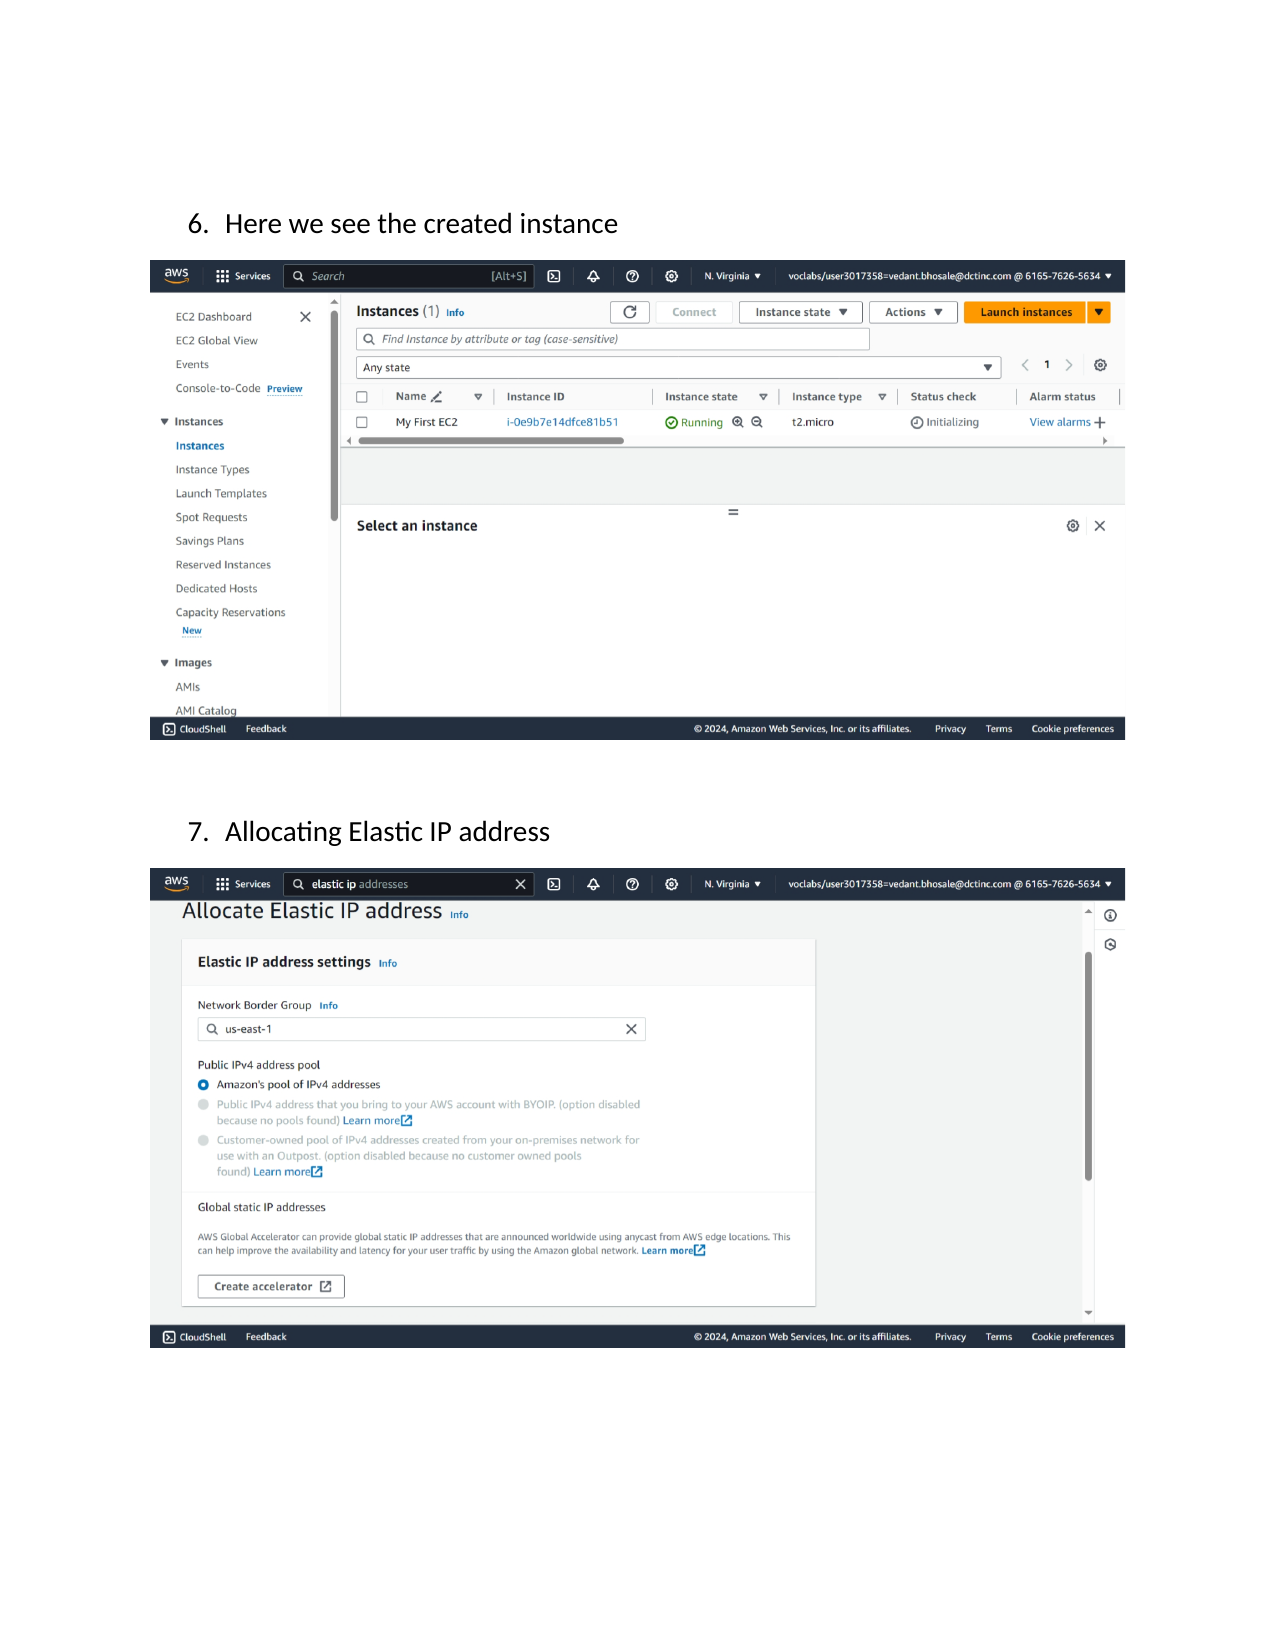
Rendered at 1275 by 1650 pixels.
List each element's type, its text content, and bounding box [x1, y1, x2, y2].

picture [150, 868, 1125, 1348]
picture [150, 260, 1125, 740]
list Allocating Elastic IP address [187, 813, 1125, 849]
list Here we see the created instance [187, 205, 1125, 241]
